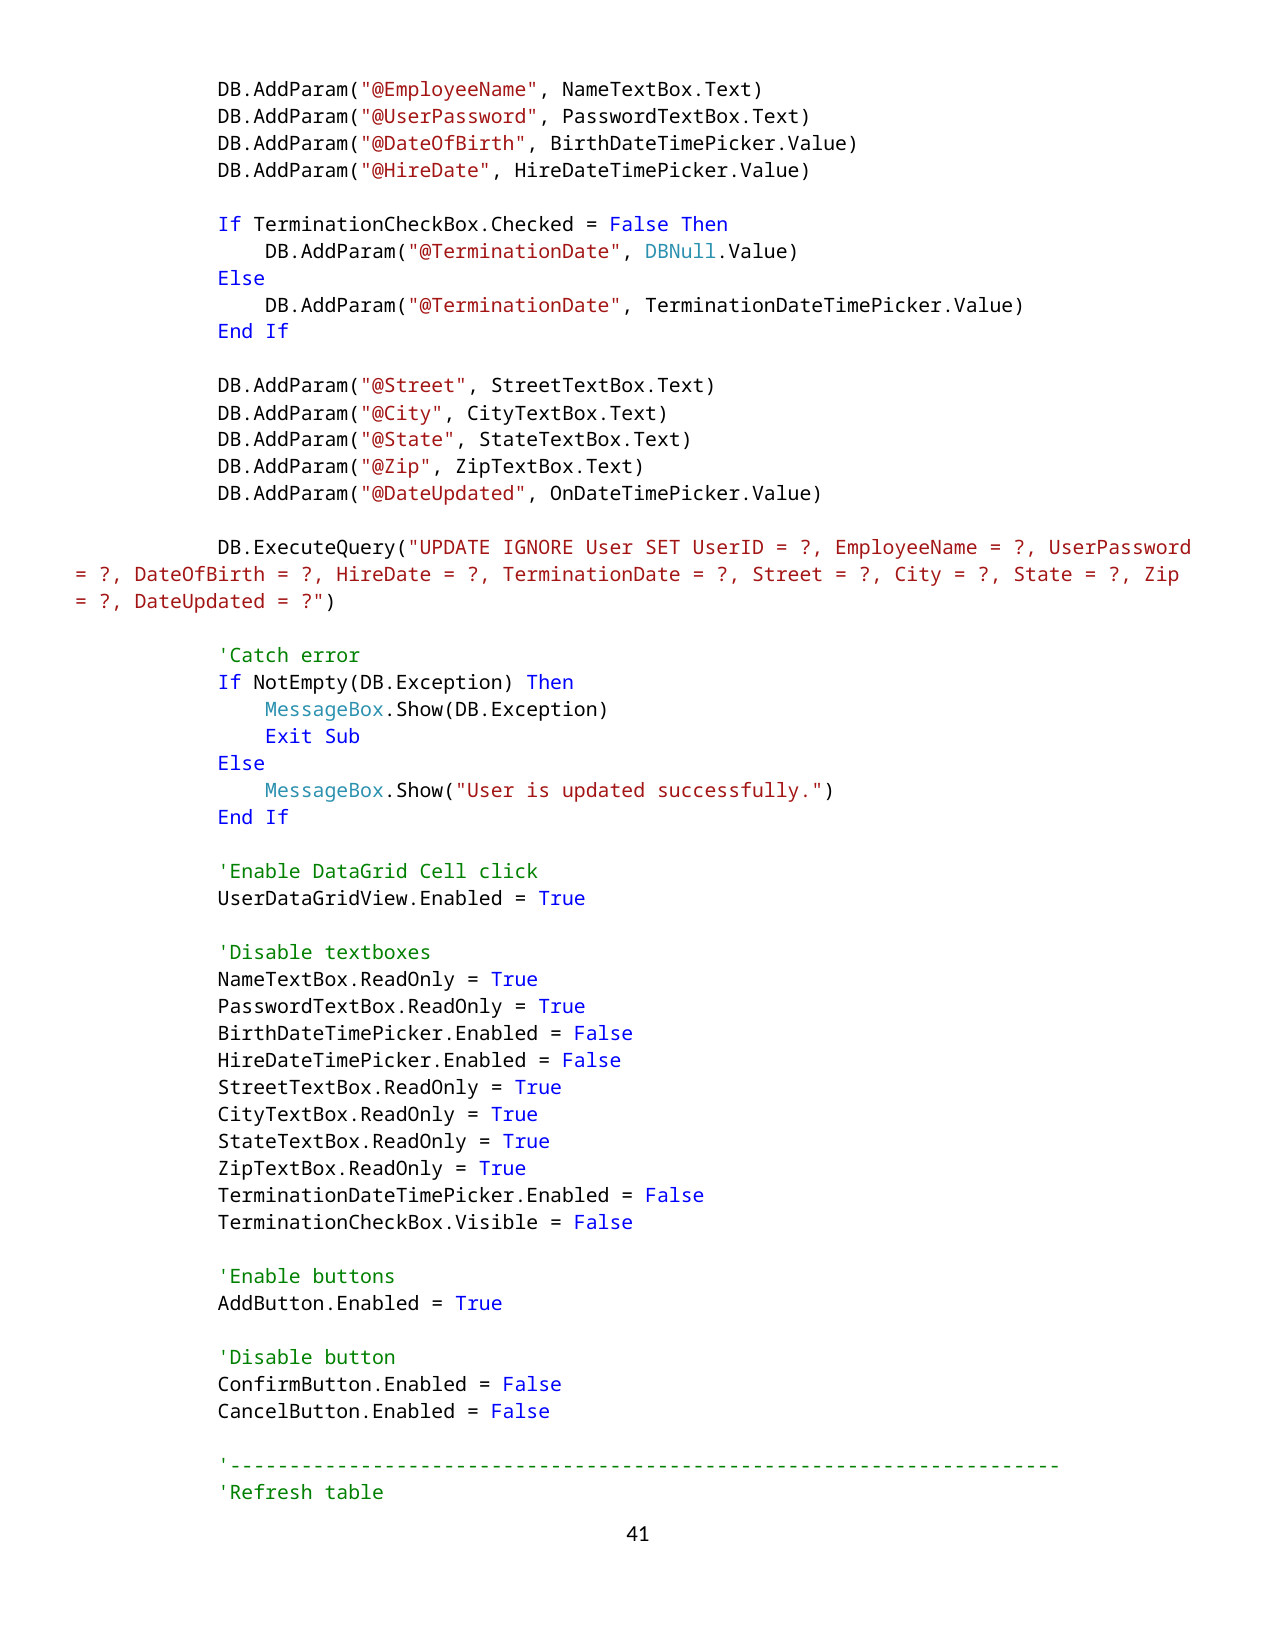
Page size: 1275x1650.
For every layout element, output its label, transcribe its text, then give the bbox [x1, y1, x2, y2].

text MessageBox.Show("User is updated successfully.") [75, 776, 1200, 803]
text '---------------------------------------------------------------------- [75, 1451, 1200, 1478]
text 'Disable textboxes [75, 938, 1200, 965]
text DB.AddParam("@TerminationDate", DBNull.Value) [75, 237, 1200, 264]
text TerminationDateTimePicker.Enabled = False [75, 1181, 1200, 1208]
text End If [75, 803, 1200, 830]
text DB.AddParam("@UserPassword", PasswordTextBox.Text) [75, 102, 1200, 129]
text Exit Sub [75, 722, 1200, 749]
text HireDateTimePicker.Enabled = False [75, 1046, 1200, 1073]
text StateTextBox.ReadOnly = True [75, 1127, 1200, 1154]
text PasswordTextBox.ReadOnly = True [75, 992, 1200, 1019]
text 'Enable DataGrid Cell click [75, 857, 1200, 884]
text 'Refresh table [75, 1478, 1200, 1505]
text 'Enable buttons [75, 1262, 1200, 1289]
text DB.AddParam("@HireDate", HireDateTimePicker.Value) [75, 156, 1200, 183]
text DB.AddParam("@Street", StreetTextBox.Text) [75, 372, 1200, 399]
text CityTextBox.ReadOnly = True [75, 1100, 1200, 1127]
text DB.AddParam("@EmployeeName", NameTextBox.Text) [75, 75, 1200, 102]
text ZipTextBox.ReadOnly = True [75, 1154, 1200, 1181]
text StreetTextBox.ReadOnly = True [75, 1073, 1200, 1100]
text If NotEmpty(DB.Exception) Then [75, 668, 1200, 696]
text MessageBox.Show(DB.Exception) [75, 696, 1200, 722]
text BirthDateTimePicker.Enabled = False [75, 1019, 1200, 1046]
text Else [75, 264, 1200, 291]
text DB.AddParam("@TerminationDate", TerminationDateTimePicker.Value) [75, 291, 1200, 318]
text DB.AddParam("@Zip", ZipTextBox.Text) [75, 453, 1200, 480]
text DB.AddParam("@DateUpdated", OnDateTimePicker.Value) [75, 480, 1200, 507]
text TerminationCheckBox.Visible = False [75, 1208, 1200, 1235]
text DB.AddParam("@DateOfBirth", BirthDateTimePicker.Value) [75, 129, 1200, 156]
text DB.AddParam("@City", CityTextBox.Text) [75, 399, 1200, 426]
text ConfirmButton.Enabled = False [75, 1370, 1200, 1397]
text CancelButton.Enabled = False [75, 1397, 1200, 1424]
text End If [75, 318, 1200, 345]
text 'Disable button [75, 1343, 1200, 1370]
text 'Catch error [75, 642, 1200, 668]
text DB.ExecuteQuery("UPDATE IGNORE User SET UserID = ?, EmployeeName = ?, UserPassword = ?, DateOfBirth = ?, HireDate = ?, TerminationDate = ?, Street = ?, City = ?, State = ?, Zip = ?, DateUpdated = ?") [75, 534, 1200, 614]
text AddButton.Enabled = True [75, 1289, 1200, 1316]
text NameTextBox.ReadOnly = True [75, 965, 1200, 992]
text DB.AddParam("@State", StateTextBox.Text) [75, 426, 1200, 453]
text UserDataGridView.Enabled = True [75, 884, 1200, 911]
text If TerminationCheckBox.Checked = False Then [75, 210, 1200, 237]
text Else [75, 749, 1200, 776]
